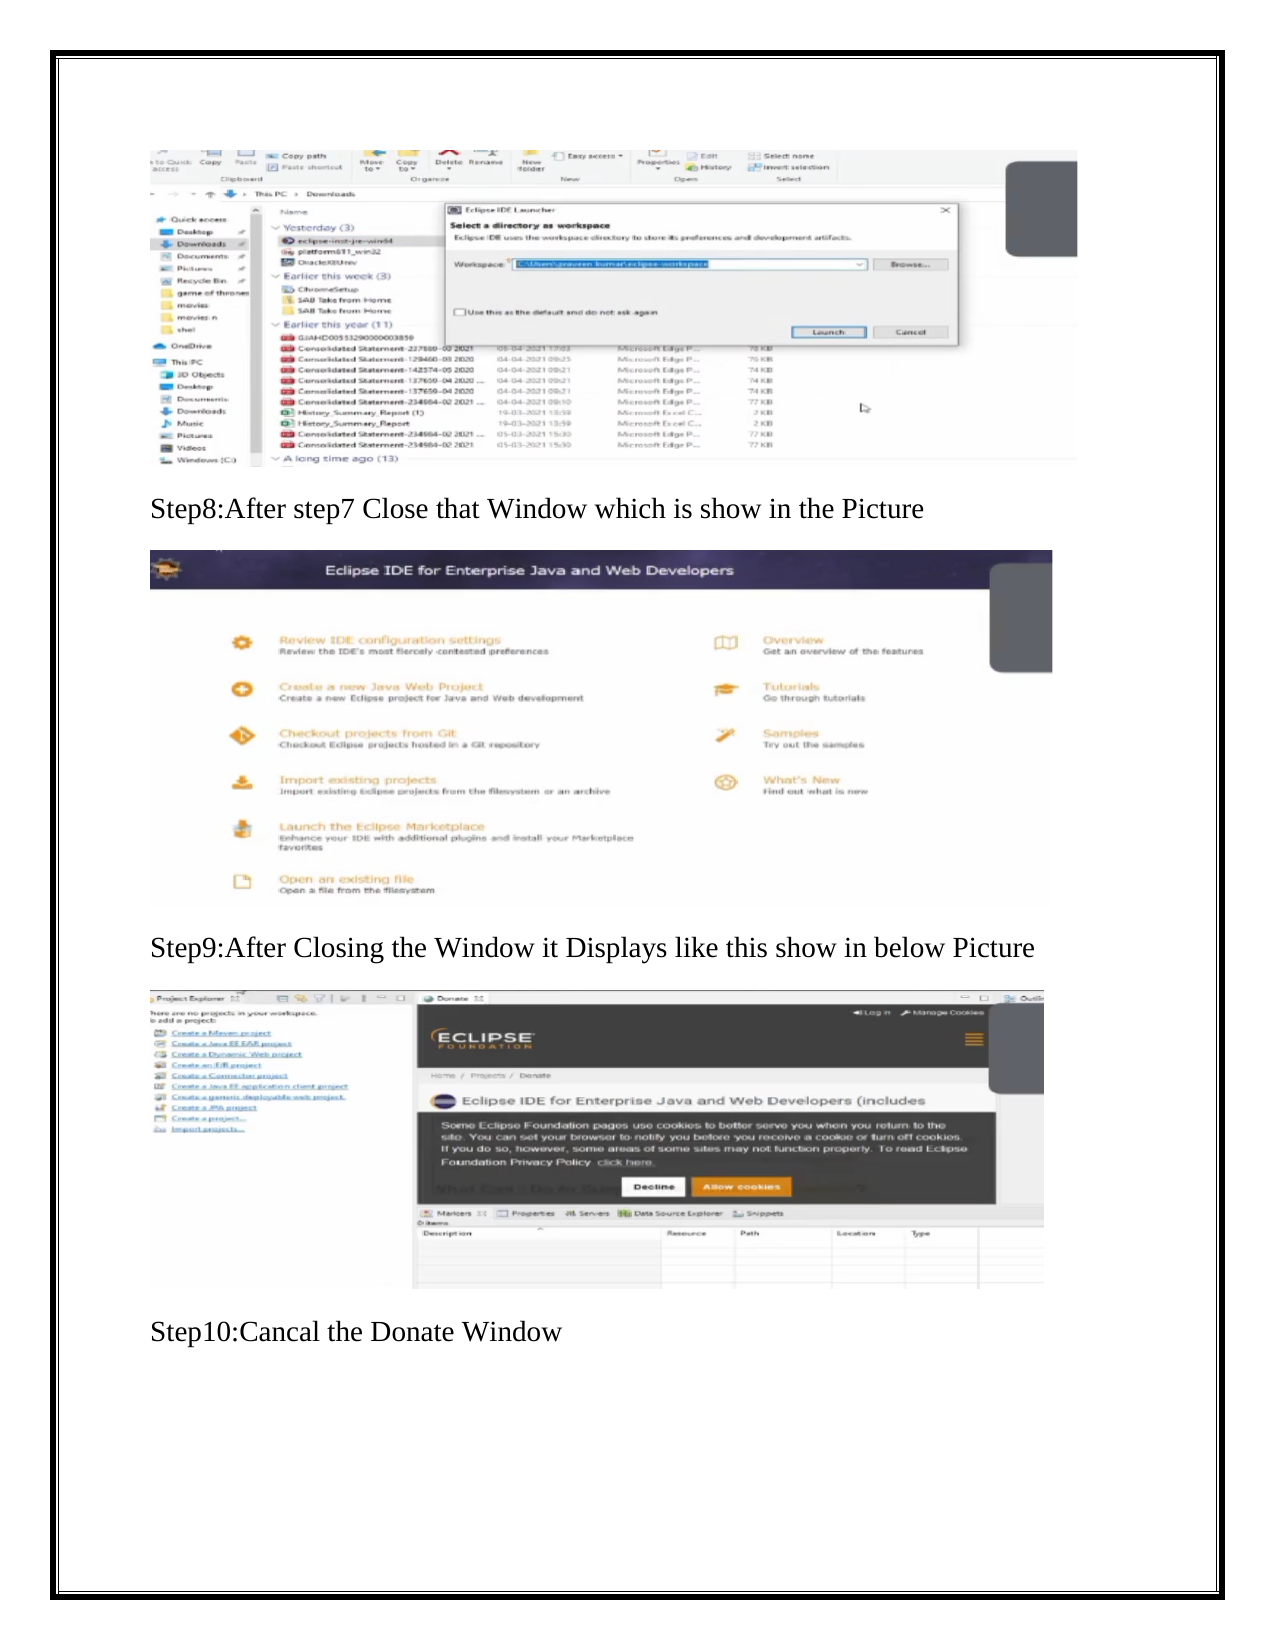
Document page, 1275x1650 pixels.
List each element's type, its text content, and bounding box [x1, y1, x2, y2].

picture [150, 150, 1078, 467]
text Step8:After step7 Close that Window which is show in the Picture [150, 491, 1125, 525]
picture [150, 990, 1044, 1289]
text Step9:After Closing the Window it Displays like this show in below Picture [150, 931, 1125, 964]
picture [150, 550, 1053, 906]
text Step10:Cancal the Donate Window [150, 1314, 1125, 1347]
